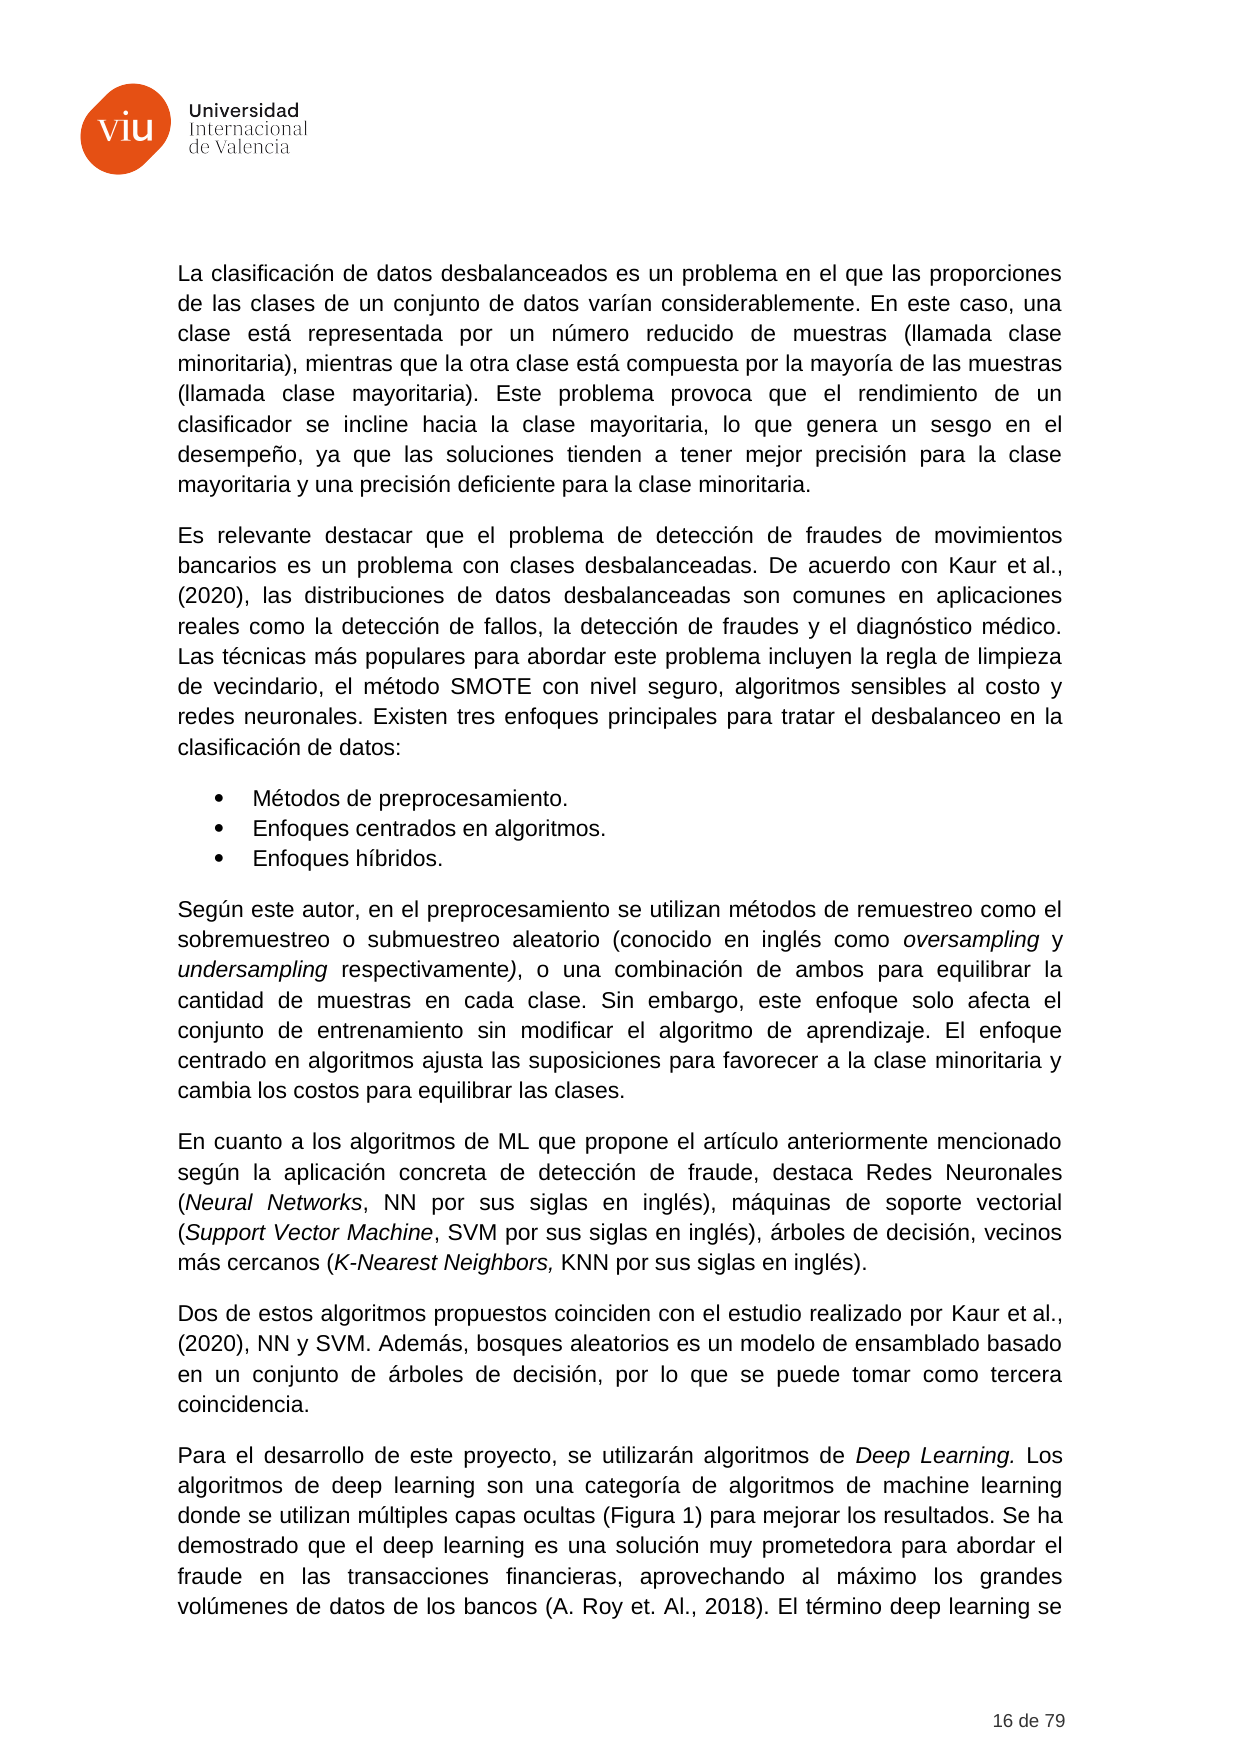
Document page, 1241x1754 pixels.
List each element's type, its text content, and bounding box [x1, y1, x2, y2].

list Enfoques híbridos. [215, 845, 1063, 871]
list Métodos de preprocesamiento. [215, 784, 1063, 811]
text Según este autor, en el preprocesamiento se utilizan métodos de remuestreo como el sobremuestreo o submuestreo aleatorio (conocido en inglés como oversampling y undersampling respectivamente), o una combinación de ambos para equilibrar la cantidad de muestras en cada clase. Sin embargo, este enfoque solo afecta el conjunto de entrenamiento sin modificar el algoritmo de aprendizaje. El enfoque centrado en algoritmos ajusta las suposiciones para favorecer a la clase minoritaria y cambia los costos para equilibrar las clases. [177, 896, 1063, 1104]
picture [59, 62, 329, 197]
text La clasificación de datos desbalanceados es un problema en el que las proporciones de las clases de un conjunto de datos varían considerablemente. En este caso, una clase está representada por un número reducido de muestras (llamada clase minoritaria), mientras que la otra clase está compuesta por la mayoría de las muestras (llamada clase mayoritaria). Este problema provoca que el rendimiento de un clasificador se incline hacia la clase mayoritaria, lo que genera un sesgo en el desempeño, ya que las soluciones tienden a tener mejor precisión para la clase mayoritaria y una precisión deficiente para la clase minoritaria. [177, 259, 1063, 497]
list Enfoques centrados en algoritmos. [215, 815, 1063, 841]
text En cuanto a los algoritmos de ML que propone el artículo anteriormente mencionado según la aplicación concreta de detección de fraude, destaca Redes Neuronales (Neural Networks, NN por sus siglas en inglés), máquinas de soporte vectorial (Support Vector Machine, SVM por sus siglas en inglés), árboles de decisión, vecinos más cercanos (K-Nearest Neighbors, KNN por sus siglas en inglés). [177, 1128, 1063, 1276]
text Es relevante destacar que el problema de detección de fraudes de movimientos bancarios es un problema con clases desbalanceadas. De acuerdo con Kaur et al., (2020), las distribuciones de datos desbalanceadas son comunes en aplicaciones reales como la detección de fallos, la detección de fraudes y el diagnóstico médico. Las técnicas más populares para abordar este problema incluyen la regla de limpieza de vecindario, el método SMOTE con nivel seguro, algoritmos sensibles al costo y redes neuronales. Existen tres enfoques principales para tratar el desbalanceo en la clasificación de datos: [177, 522, 1063, 760]
text Dos de estos algoritmos propuestos coinciden con el estudio realizado por Kaur et al., (2020), NN y SVM. Además, bosques aleatorios es un modelo de ensamblado basado en un conjunto de árboles de decisión, por lo que se puede tomar como tercera coincidencia. [177, 1300, 1063, 1417]
